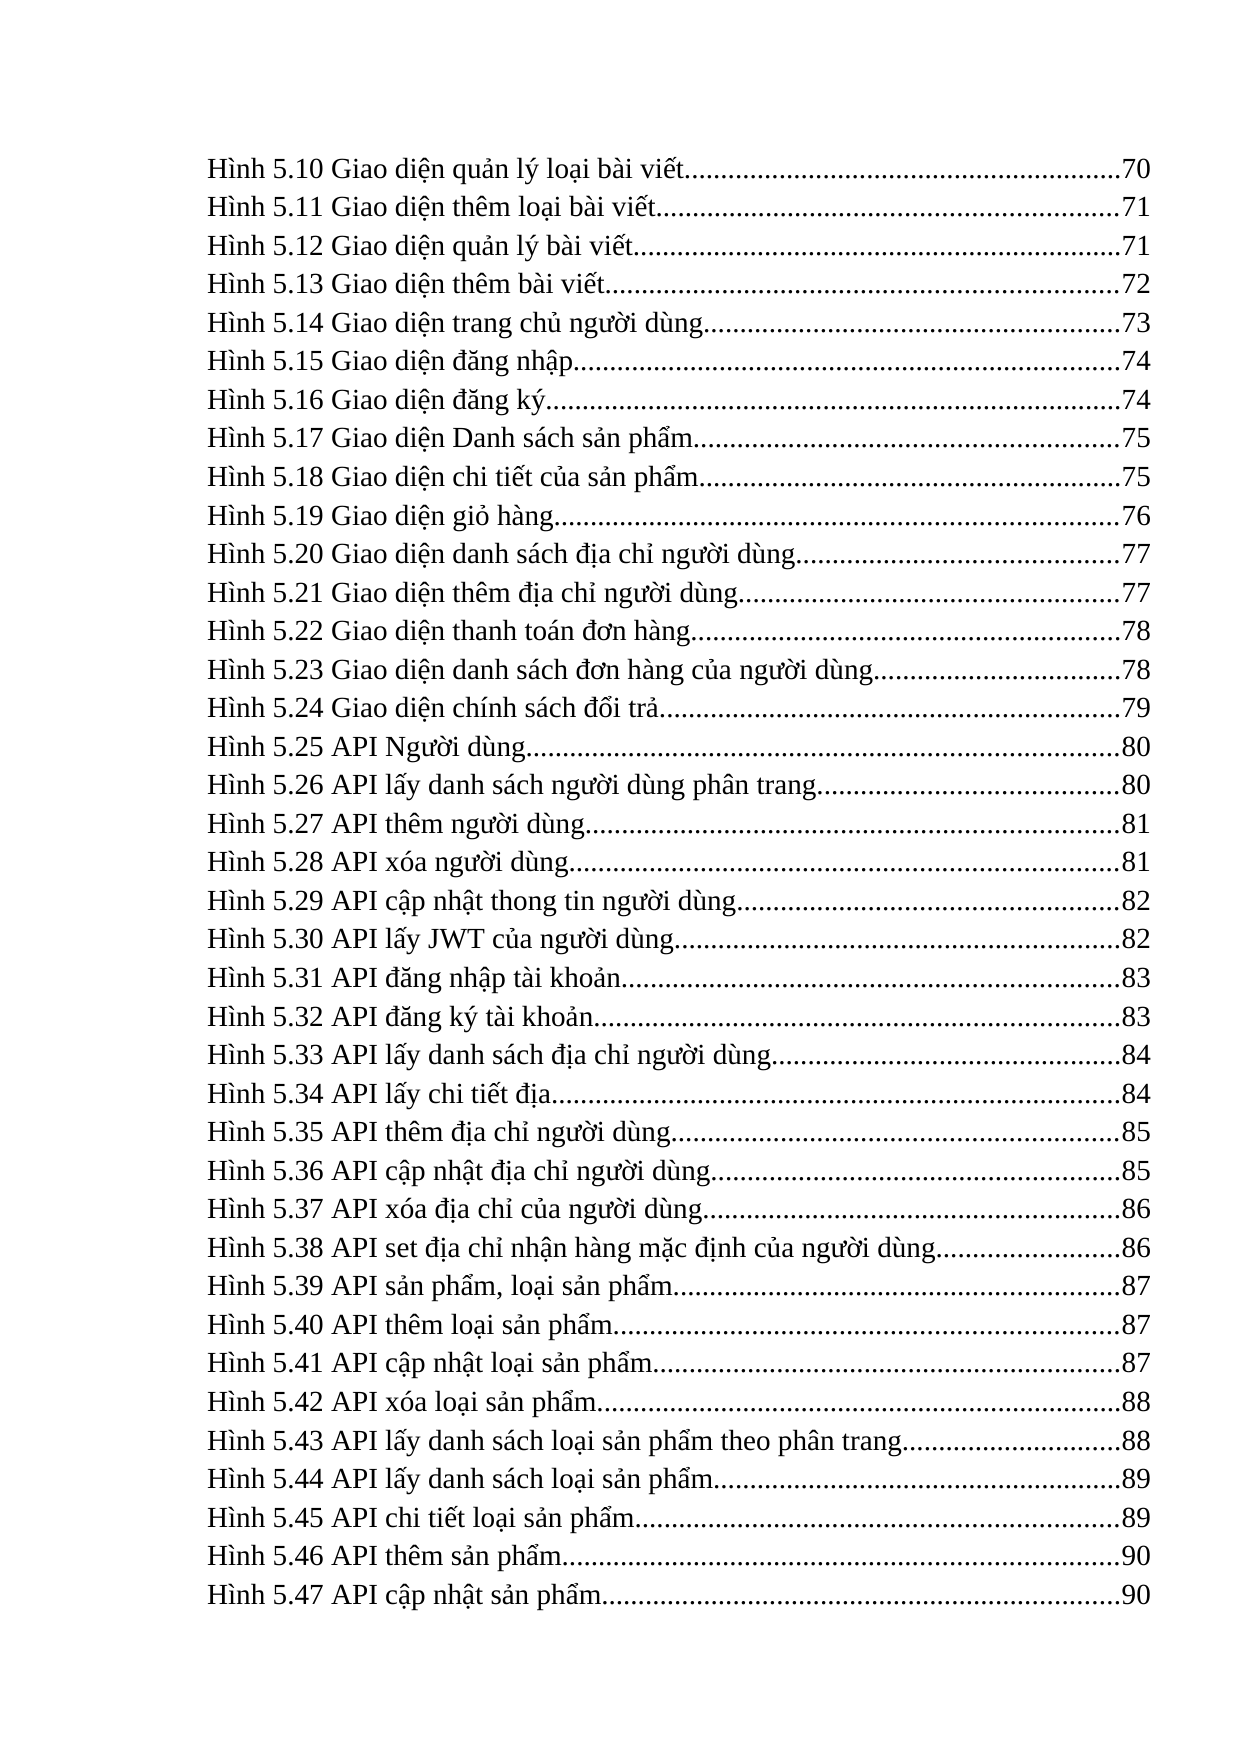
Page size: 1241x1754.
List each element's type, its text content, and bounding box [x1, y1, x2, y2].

text Hình 5.12 Giao diện quản lý bài viết 71 [207, 228, 1152, 261]
text Hình 5.22 Giao diện thanh toán đơn hàng 78 [207, 613, 1152, 647]
text Hình 5.31 API đăng nhập tài khoản 83 [207, 960, 1152, 994]
text Hình 5.47 API cập nhật sản phẩm 90 [207, 1577, 1152, 1610]
text Hình 5.14 Giao diện trang chủ người dùng 73 [207, 305, 1152, 338]
text Hình 5.28 API xóa người dùng 81 [207, 844, 1152, 878]
text Hình 5.20 Giao diện danh sách địa chỉ người dùng 77 [207, 536, 1152, 570]
text Hình 5.18 Giao diện chi tiết của sản phẩm 75 [207, 459, 1152, 493]
text Hình 5.11 Giao diện thêm loại bài viết 71 [207, 189, 1152, 223]
text Hình 5.38 API set địa chỉ nhận hàng mặc định của người dùng 86 [207, 1230, 1152, 1263]
text Hình 5.25 API Người dùng 80 [207, 729, 1152, 762]
text Hình 5.35 API thêm địa chỉ người dùng 85 [207, 1114, 1152, 1148]
text Hình 5.19 Giao diện giỏ hàng 76 [207, 498, 1152, 531]
text Hình 5.34 API lấy chi tiết địa 84 [207, 1076, 1152, 1109]
text Hình 5.15 Giao diện đăng nhập 74 [207, 343, 1152, 377]
text Hình 5.39 API sản phẩm, loại sản phẩm 87 [207, 1268, 1152, 1302]
text Hình 5.24 Giao diện chính sách đổi trả 79 [207, 690, 1152, 724]
text Hình 5.46 API thêm sản phẩm 90 [207, 1538, 1152, 1572]
text Hình 5.26 API lấy danh sách người dùng phân trang 80 [207, 767, 1152, 801]
text Hình 5.33 API lấy danh sách địa chỉ người dùng 84 [207, 1037, 1152, 1071]
text Hình 5.43 API lấy danh sách loại sản phẩm theo phân trang 88 [207, 1423, 1152, 1456]
text Hình 5.42 API xóa loại sản phẩm 88 [207, 1384, 1152, 1418]
text Hình 5.10 Giao diện quản lý loại bài viết 70 [207, 151, 1152, 184]
text Hình 5.16 Giao diện đăng ký 74 [207, 382, 1152, 416]
text Hình 5.41 API cập nhật loại sản phẩm 87 [207, 1346, 1152, 1379]
text Hình 5.27 API thêm người dùng 81 [207, 806, 1152, 839]
text Hình 5.36 API cập nhật địa chỉ người dùng 85 [207, 1153, 1152, 1186]
text Hình 5.44 API lấy danh sách loại sản phẩm 89 [207, 1461, 1152, 1495]
text Hình 5.23 Giao diện danh sách đơn hàng của người dùng 78 [207, 652, 1152, 685]
text Hình 5.45 API chi tiết loại sản phẩm 89 [207, 1500, 1152, 1533]
text Hình 5.29 API cập nhật thong tin người dùng 82 [207, 883, 1152, 917]
text Hình 5.37 API xóa địa chỉ của người dùng 86 [207, 1191, 1152, 1225]
text Hình 5.13 Giao diện thêm bài viết 72 [207, 266, 1152, 300]
text Hình 5.40 API thêm loại sản phẩm 87 [207, 1307, 1152, 1341]
text Hình 5.32 API đăng ký tài khoản 83 [207, 999, 1152, 1032]
text Hình 5.17 Giao diện Danh sách sản phẩm 75 [207, 421, 1152, 454]
text Hình 5.21 Giao diện thêm địa chỉ người dùng 77 [207, 575, 1152, 608]
text Hình 5.30 API lấy JWT của người dùng 82 [207, 922, 1152, 955]
